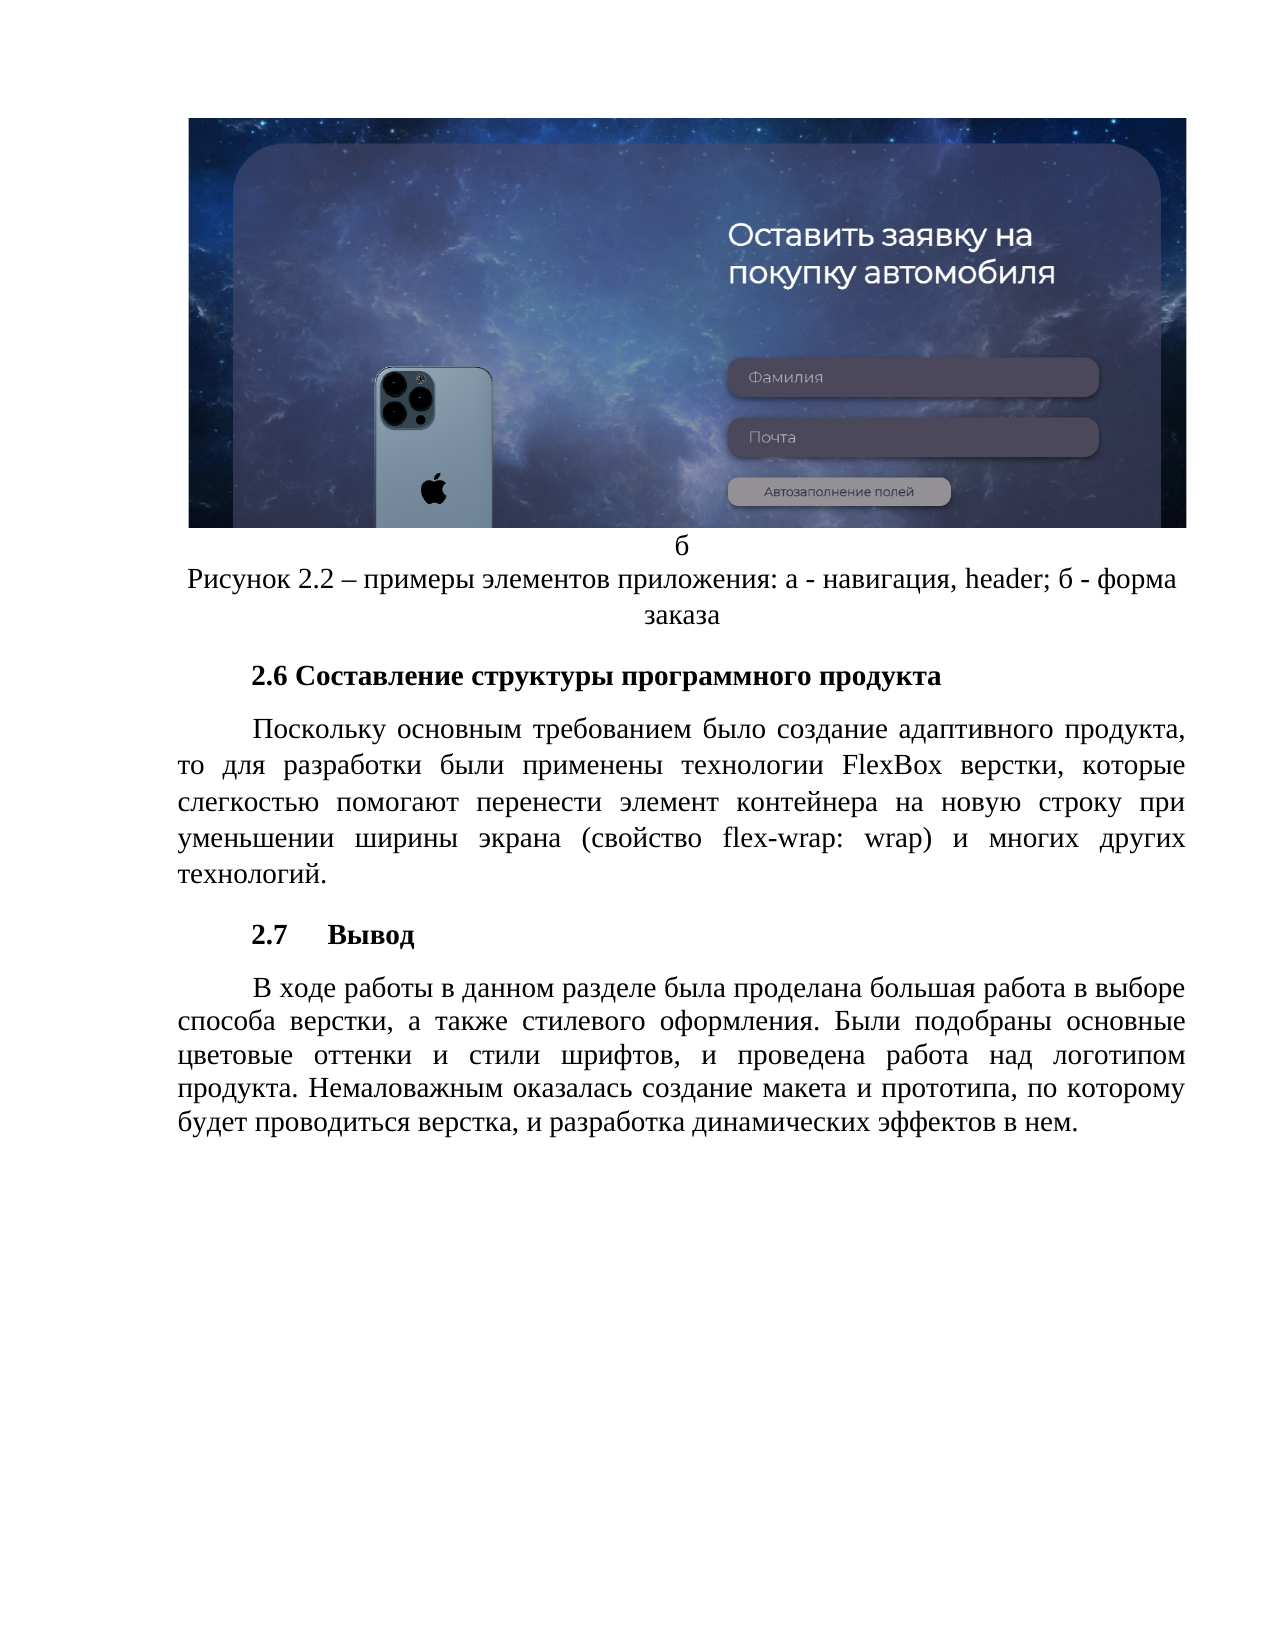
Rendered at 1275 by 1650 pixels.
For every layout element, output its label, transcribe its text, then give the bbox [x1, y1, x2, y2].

text Поскольку основным требованием было создание адаптивного продукта, то для разработки были применены технологии FlexBox верстки, которые слегкостью помогают перенести элемент контейнера на новую строку при уменьшении ширины экрана (свойство flex-wrap: wrap) и многих других технологий. [177, 711, 1186, 889]
text Рисунок 2.2 – примеры элементов приложения: а - навигация, header; б - форма заказа [177, 561, 1186, 631]
picture [188, 118, 1187, 528]
subtitle 2.7 Вывод [177, 917, 1186, 951]
table_header а б [177, 118, 1186, 561]
subtitle 2.6 Составление структуры программного продукта [177, 658, 1186, 692]
text В ходе работы в данном разделе была проделана большая работа в выборе способа верстки, а также стилевого оформления. Были подобраны основные цветовые оттенки и стили шрифтов, и проведена работа над логотипом продукта. Немаловажным оказалась создание макета и прототипа, по которому будет проводиться верстка, и разработка динамических эффектов в нем. [177, 970, 1186, 1138]
